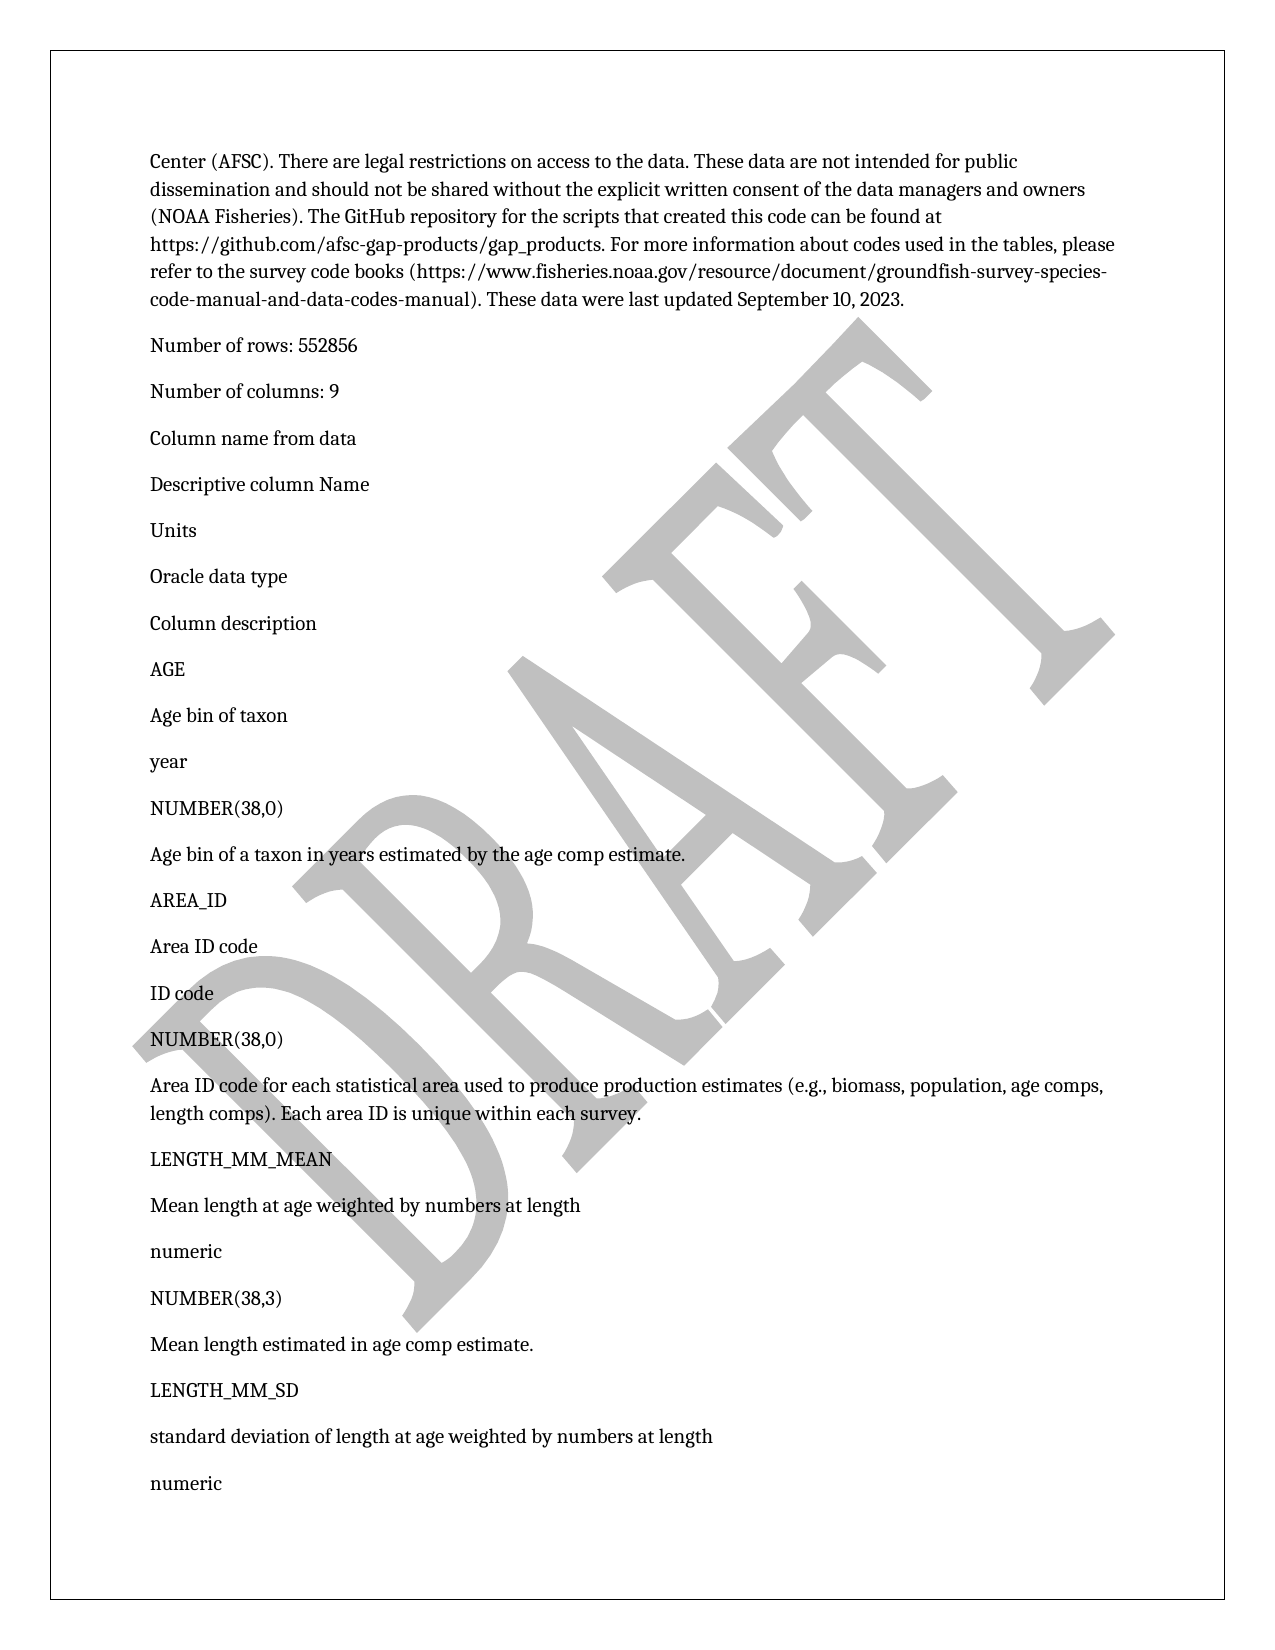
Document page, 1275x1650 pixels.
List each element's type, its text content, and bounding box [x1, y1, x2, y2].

text numeric [150, 1240, 1125, 1264]
text Age bin of taxon [150, 704, 1125, 728]
text ID code [150, 981, 1125, 1005]
text Column name from data [150, 426, 1125, 450]
text numeric [150, 1471, 1125, 1495]
text NUMBER(38,0) [150, 1027, 1125, 1051]
text LENGTH_MM_SD [150, 1379, 1125, 1403]
text Descriptive column Name [150, 472, 1125, 496]
text Number of rows: 552856 [150, 334, 1125, 358]
text Mean length estimated in age comp estimate. [150, 1332, 1125, 1356]
text NUMBER(38,3) [150, 1286, 1125, 1310]
text AREA_ID [150, 889, 1125, 913]
text Mean length at age weighted by numbers at length [150, 1194, 1125, 1218]
text year [150, 750, 1125, 774]
text Age bin of a taxon in years estimated by the age comp estimate. [150, 842, 1125, 866]
text Area ID code [150, 935, 1125, 959]
text Units [150, 519, 1125, 543]
text Number of columns: 9 [150, 380, 1125, 404]
text NUMBER(38,0) [150, 796, 1125, 820]
text Column description [150, 611, 1125, 635]
text AGE [150, 657, 1125, 681]
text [150, 150, 1125, 311]
text Area ID code for each statistical area used to produce production estimates (e.g., biomass, population, age comps, length comps). Each area ID is unique within each survey. [150, 1074, 1125, 1125]
text LENGTH_MM_MEAN [150, 1147, 1125, 1171]
text Oracle data type [150, 565, 1125, 589]
text standard deviation of length at age weighted by numbers at length [150, 1425, 1125, 1449]
